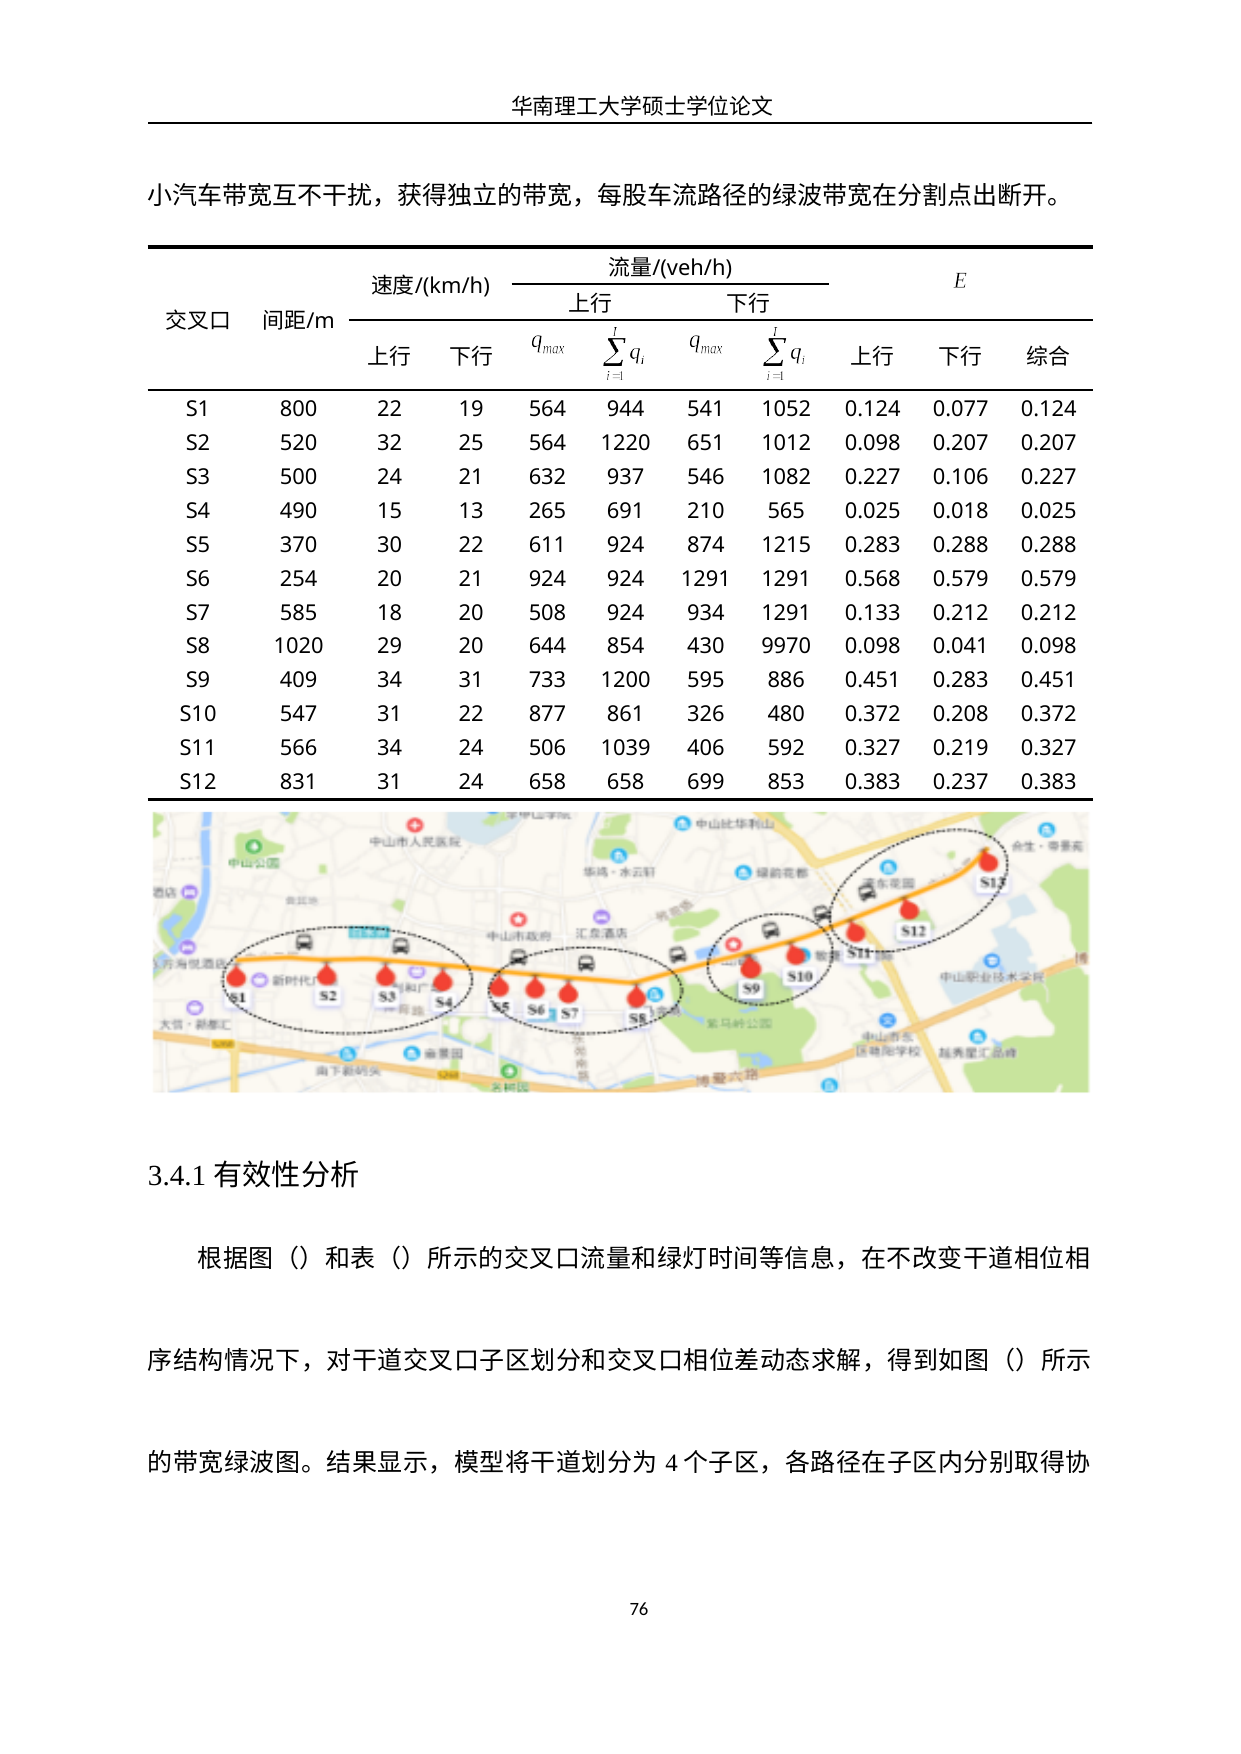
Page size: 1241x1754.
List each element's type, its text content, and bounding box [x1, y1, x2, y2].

table_cell 20 [430, 628, 512, 662]
table_cell 0.227 [829, 459, 917, 492]
table_cell S6 [148, 560, 248, 594]
table_cell 506 [512, 730, 583, 764]
table_cell 0.283 [829, 526, 917, 560]
table_cell 0.018 [917, 493, 1004, 526]
table_cell 1039 [583, 730, 668, 764]
table_cell 34 [349, 730, 430, 764]
table_cell S2 [148, 425, 248, 458]
table_cell 0.283 [917, 662, 1004, 696]
table_cell 265 [512, 493, 583, 526]
table_cell 0.041 [917, 628, 1004, 662]
table_cell 595 [668, 662, 743, 696]
table_cell 30 [349, 526, 430, 560]
table_cell 1200 [583, 662, 668, 696]
table_cell S10 [148, 696, 248, 730]
table_cell S3 [148, 459, 248, 492]
table_cell 0.212 [1005, 594, 1092, 628]
table_cell 综合 [1005, 321, 1092, 388]
table_cell 0.124 [1005, 391, 1092, 424]
table_cell 566 [248, 730, 349, 764]
table_cell 0.106 [917, 459, 1004, 492]
table_cell 20 [430, 594, 512, 628]
table_cell 0.327 [829, 730, 917, 764]
table_cell 658 [583, 764, 668, 798]
table_header 流量/(veh/h) [512, 249, 828, 282]
table_cell 0.133 [829, 594, 917, 628]
table_cell 0.098 [829, 628, 917, 662]
table_cell 0.227 [1005, 459, 1092, 492]
table_cell 31 [349, 764, 430, 798]
table_cell 547 [248, 696, 349, 730]
table_cell 564 [512, 425, 583, 458]
table_cell 下行 [917, 321, 1004, 388]
table_cell 0.098 [1005, 628, 1092, 662]
table_cell 31 [430, 662, 512, 696]
table_cell 上行 [349, 321, 430, 388]
table_cell [512, 321, 583, 388]
table_cell 490 [248, 493, 349, 526]
table_cell 699 [668, 764, 743, 798]
table_cell 32 [349, 425, 430, 458]
table_cell 1215 [744, 526, 828, 560]
table_cell 651 [668, 425, 743, 458]
table_cell 944 [583, 391, 668, 424]
table_cell S7 [148, 594, 248, 628]
table_cell 0.568 [829, 560, 917, 594]
table_cell [668, 321, 743, 388]
table_cell S4 [148, 493, 248, 526]
table_cell 0.579 [917, 560, 1004, 594]
table_cell 874 [668, 526, 743, 560]
table_cell 24 [349, 459, 430, 492]
table_cell 934 [668, 594, 743, 628]
table_cell 0.077 [917, 391, 1004, 424]
table_cell 0.383 [829, 764, 917, 798]
table_cell 480 [744, 696, 828, 730]
table_cell 406 [668, 730, 743, 764]
table_cell 34 [349, 662, 430, 696]
table_cell 877 [512, 696, 583, 730]
table_cell S8 [148, 628, 248, 662]
table_cell 0.327 [1005, 730, 1092, 764]
table_cell [583, 321, 668, 388]
table_header 间距/m [248, 249, 349, 388]
table_cell 0.124 [829, 391, 917, 424]
table_cell 0.372 [1005, 696, 1092, 730]
table_cell S9 [148, 662, 248, 696]
table_cell 886 [744, 662, 828, 696]
table_cell 644 [512, 628, 583, 662]
table_cell 831 [248, 764, 349, 798]
table_cell 0.451 [1005, 662, 1092, 696]
table_cell 210 [668, 493, 743, 526]
table_cell 29 [349, 628, 430, 662]
table_cell 下行 [668, 285, 828, 318]
table_cell 下行 [430, 321, 512, 388]
table_cell 22 [430, 696, 512, 730]
table_cell 546 [668, 459, 743, 492]
table_cell 0.207 [1005, 425, 1092, 458]
table_cell 861 [583, 696, 668, 730]
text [148, 1223, 1092, 1495]
table_cell 24 [430, 764, 512, 798]
table_cell [744, 321, 828, 388]
table_cell 0.212 [917, 594, 1004, 628]
table_cell 800 [248, 391, 349, 424]
table_cell 1291 [668, 560, 743, 594]
table_cell 1020 [248, 628, 349, 662]
table_cell 22 [430, 526, 512, 560]
table_cell 24 [430, 730, 512, 764]
table_cell 22 [349, 391, 430, 424]
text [148, 159, 1092, 227]
table_cell S1 [148, 391, 248, 424]
table_cell 13 [430, 493, 512, 526]
table_cell 0.288 [917, 526, 1004, 560]
table_cell 0.579 [1005, 560, 1092, 594]
table_cell 0.383 [1005, 764, 1092, 798]
table_cell 541 [668, 391, 743, 424]
table_cell 20 [349, 560, 430, 594]
table_cell 19 [430, 391, 512, 424]
table_cell 585 [248, 594, 349, 628]
table_header 速度/(km/h) [349, 249, 512, 318]
table_cell 18 [349, 594, 430, 628]
table_cell 632 [512, 459, 583, 492]
table_cell 565 [744, 493, 828, 526]
table_cell 21 [430, 459, 512, 492]
table_cell 853 [744, 764, 828, 798]
table_cell 0.098 [829, 425, 917, 458]
table_cell 0.451 [829, 662, 917, 696]
table_cell 1082 [744, 459, 828, 492]
table_cell 15 [349, 493, 430, 526]
table_cell 0.025 [829, 493, 917, 526]
table_cell 937 [583, 459, 668, 492]
subtitle 3.4.1 有效性分析 [148, 1138, 1092, 1206]
table_cell 520 [248, 425, 349, 458]
table_cell 1052 [744, 391, 828, 424]
table_cell S12 [148, 764, 248, 798]
table_cell 0.025 [1005, 493, 1092, 526]
table_cell 9970 [744, 628, 828, 662]
table_cell 924 [583, 560, 668, 594]
table_cell 658 [512, 764, 583, 798]
table_cell 1220 [583, 425, 668, 458]
table_cell 854 [583, 628, 668, 662]
table_cell 500 [248, 459, 349, 492]
table_header 交叉口 [148, 249, 248, 388]
table_cell 254 [248, 560, 349, 594]
table_cell 31 [349, 696, 430, 730]
table_cell 733 [512, 662, 583, 696]
table_cell 0.207 [917, 425, 1004, 458]
table_cell 0.208 [917, 696, 1004, 730]
table_header [829, 249, 1092, 318]
table_cell 1291 [744, 594, 828, 628]
table_cell 1291 [744, 560, 828, 594]
table_cell 21 [430, 560, 512, 594]
table_cell 0.288 [1005, 526, 1092, 560]
table_cell 上行 [829, 321, 917, 388]
table_cell 611 [512, 526, 583, 560]
table_cell 508 [512, 594, 583, 628]
table_cell 1012 [744, 425, 828, 458]
table_cell S11 [148, 730, 248, 764]
table_cell 326 [668, 696, 743, 730]
table_cell 25 [430, 425, 512, 458]
table_cell S5 [148, 526, 248, 560]
table_cell 924 [583, 594, 668, 628]
table_cell 0.219 [917, 730, 1004, 764]
table_cell 691 [583, 493, 668, 526]
table_cell 564 [512, 391, 583, 424]
table_cell 592 [744, 730, 828, 764]
table_cell 924 [512, 560, 583, 594]
table_cell 0.372 [829, 696, 917, 730]
table_cell 430 [668, 628, 743, 662]
table_cell 409 [248, 662, 349, 696]
table_cell 0.237 [917, 764, 1004, 798]
table_cell 370 [248, 526, 349, 560]
table_cell 924 [583, 526, 668, 560]
table_cell 上行 [512, 285, 668, 318]
